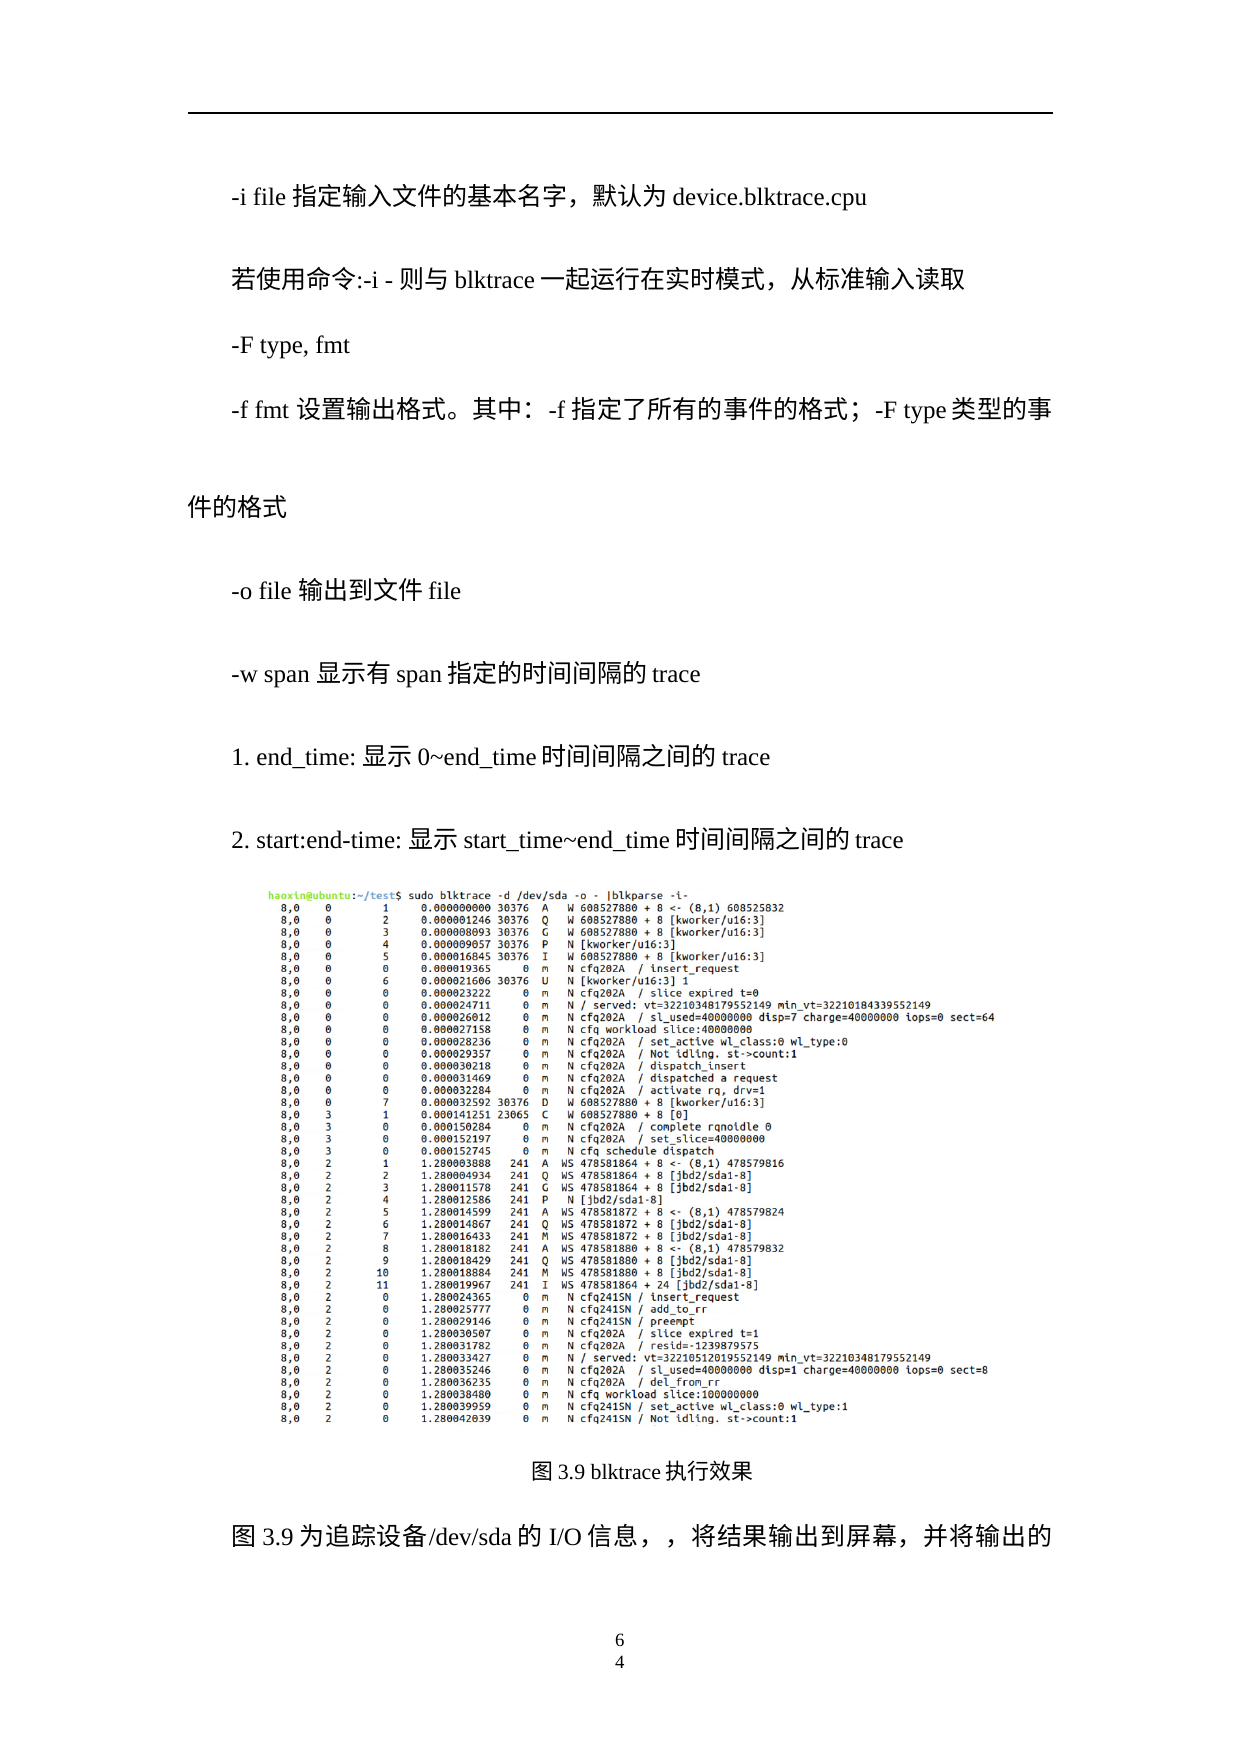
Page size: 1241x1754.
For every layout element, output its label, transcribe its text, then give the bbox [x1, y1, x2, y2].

list 图3.9 blktrace执行效果 [187, 1453, 1053, 1486]
list 1. end_time: 显示0~end_time时间间隔之间的trace [187, 722, 1053, 787]
list -i file 指定输入文件的基本名字，默认为device.blktrace.cpu [187, 162, 1053, 227]
picture [267, 888, 1017, 1426]
list 若使用命令:-i - 则与blktrace一起运行在实时模式，从标准输入读取 [187, 245, 1053, 310]
list -F type, fmt [187, 328, 1053, 361]
list -w span 显示有span指定的时间间隔的trace [187, 639, 1053, 704]
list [187, 1502, 1053, 1567]
list -o file 输出到文件file [187, 556, 1053, 621]
list 2. start:end-time: 显示start_time~end_time时间间隔之间的trace [187, 805, 1053, 870]
list -f fmt 设置输出格式。其中：-f 指定了所有的事件的格式；-F type类型的事件的格式 [187, 375, 1053, 538]
